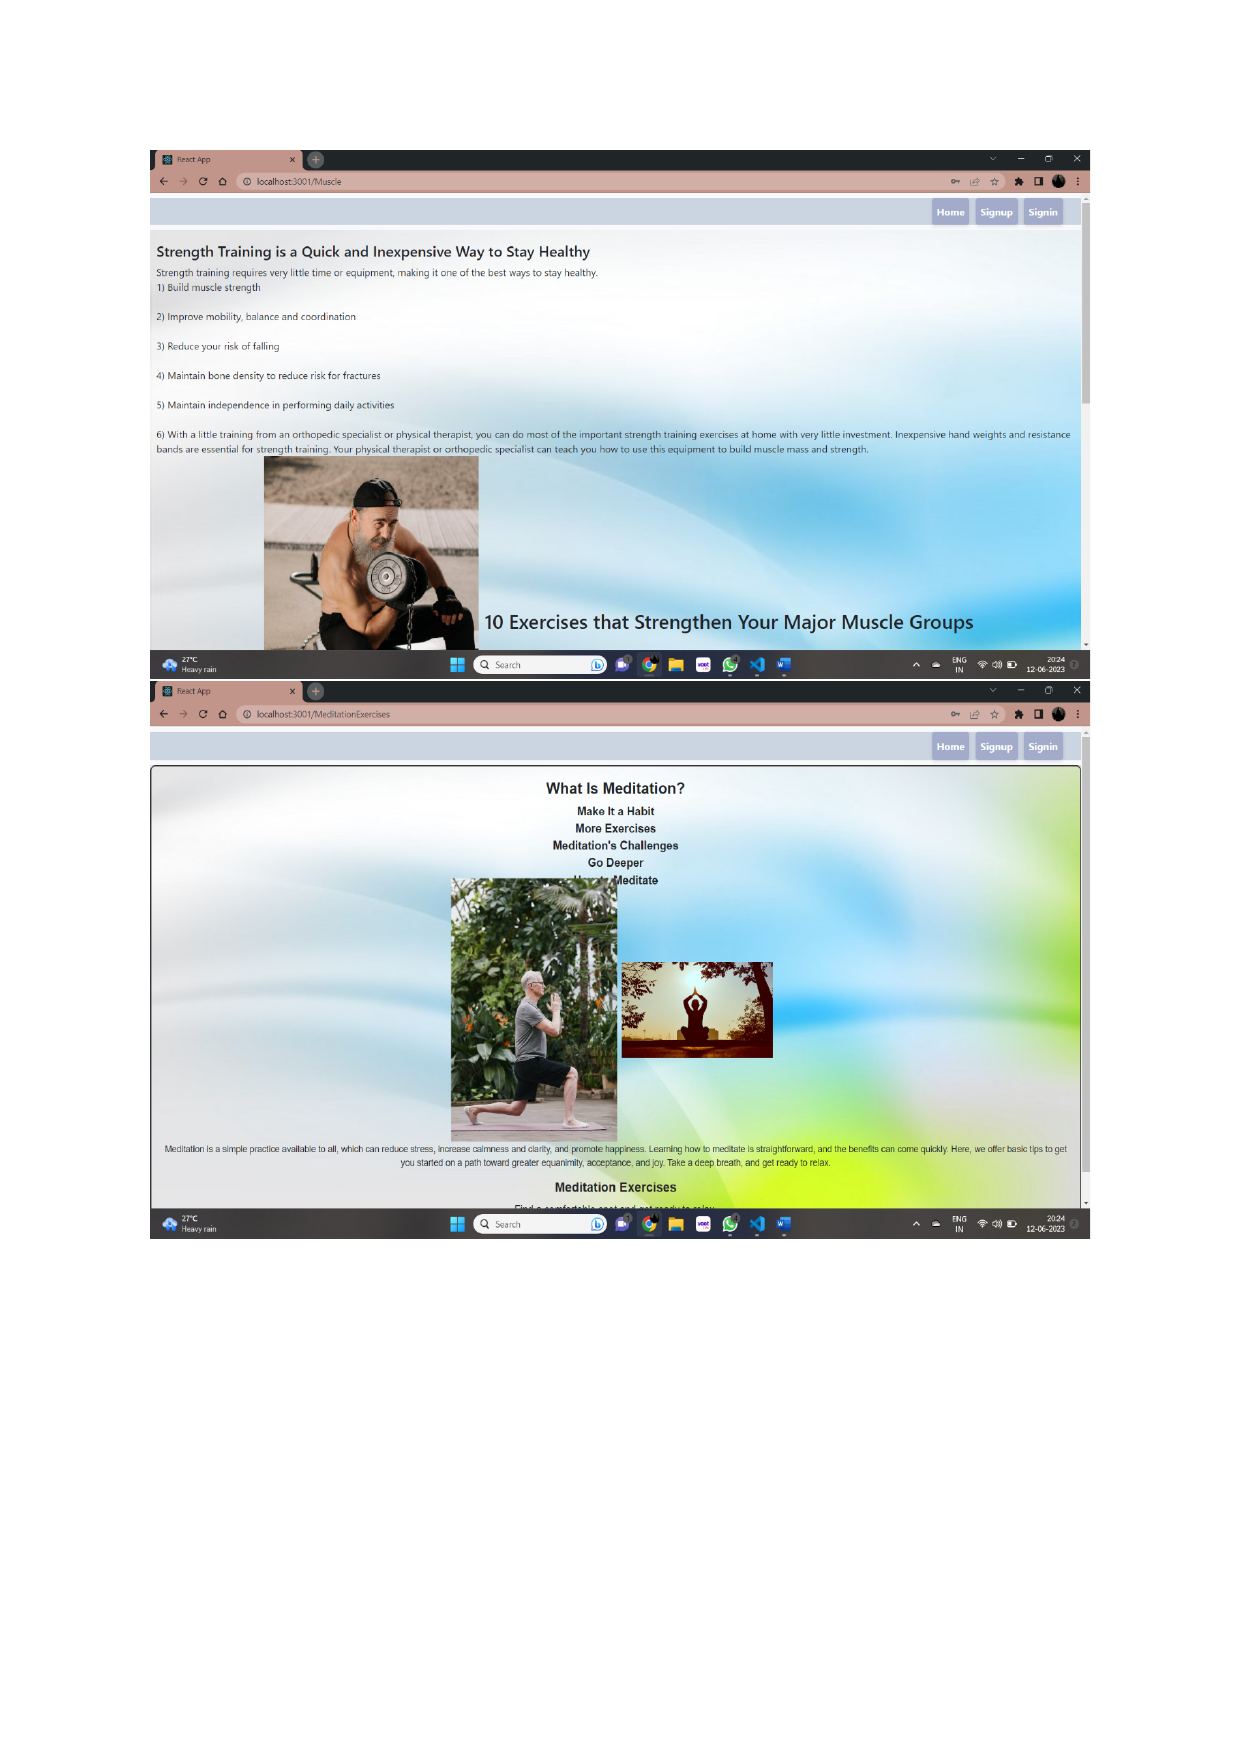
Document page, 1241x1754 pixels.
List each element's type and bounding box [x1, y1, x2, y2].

picture [150, 681, 1091, 1239]
picture [150, 150, 1091, 679]
